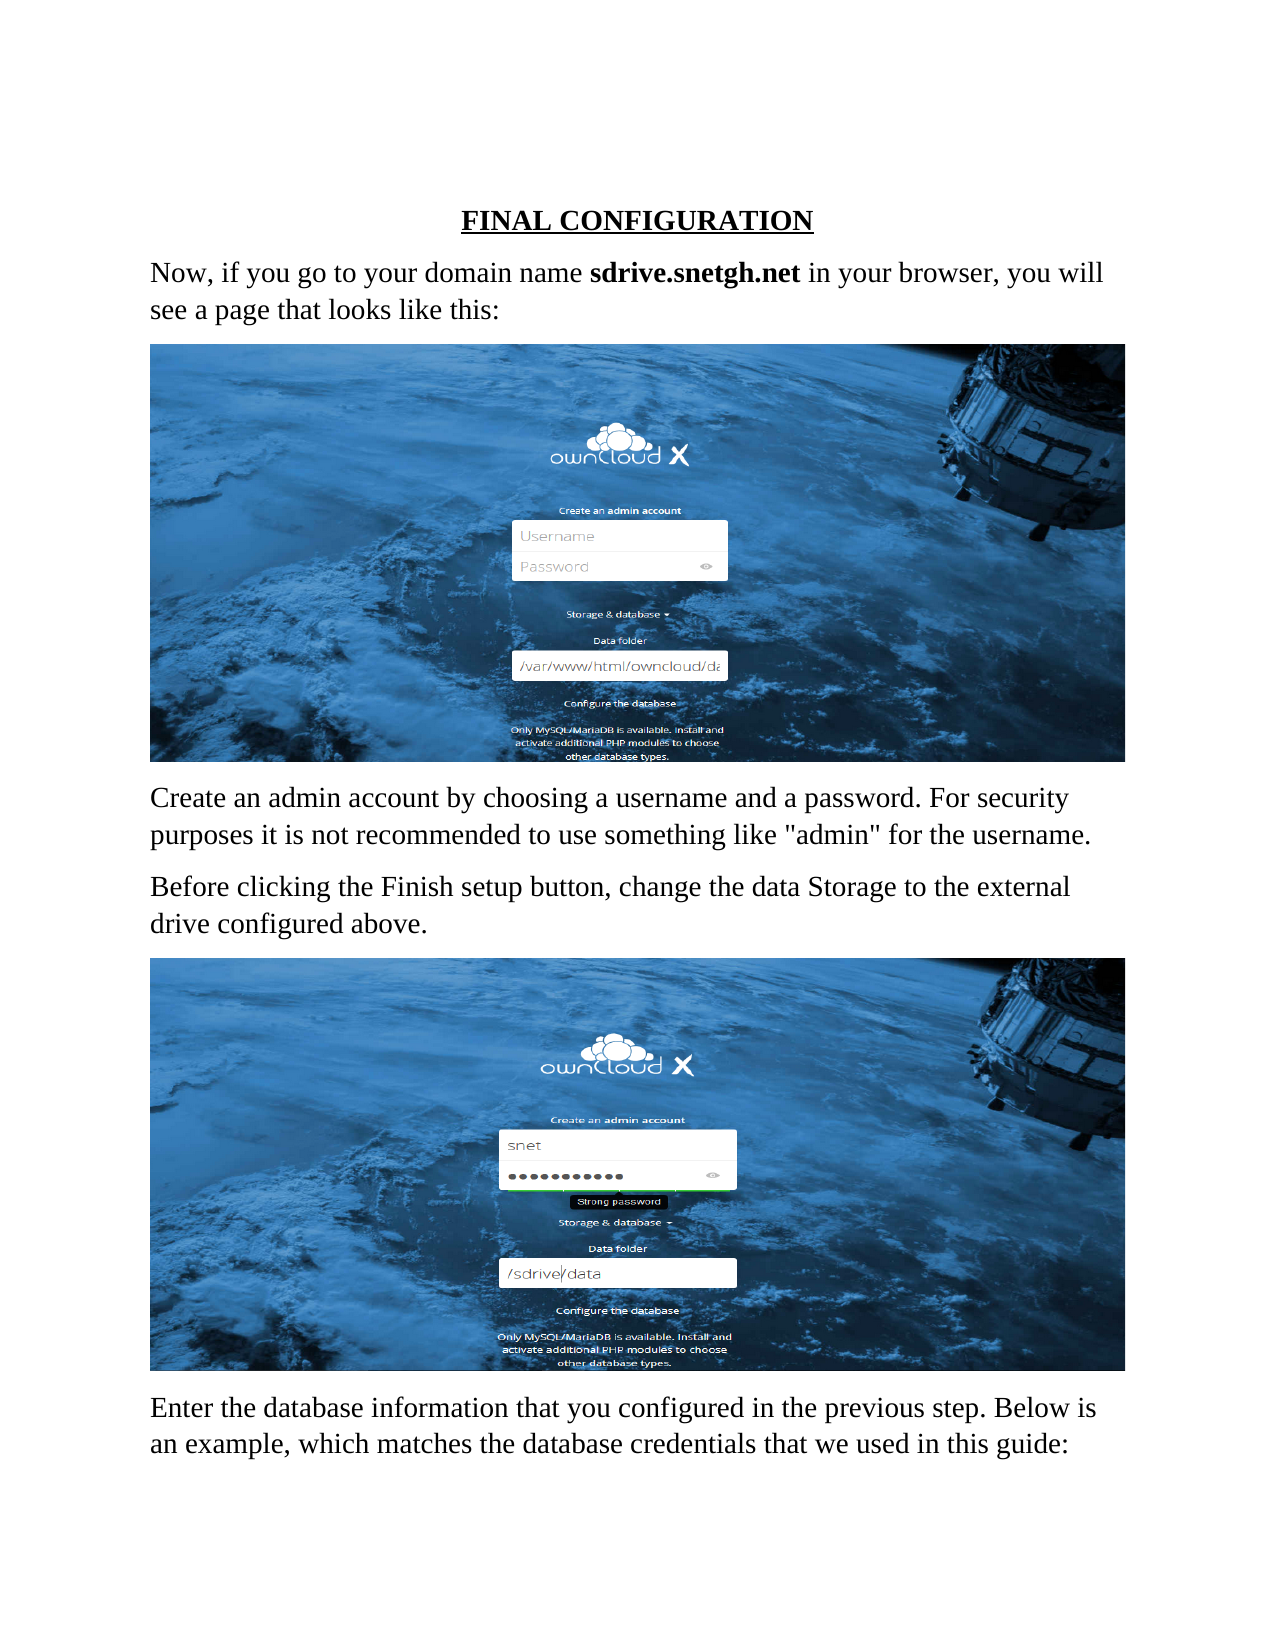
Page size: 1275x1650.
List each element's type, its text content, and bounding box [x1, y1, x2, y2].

picture [150, 958, 1125, 1371]
text FINAL CONFIGURATION [150, 203, 1125, 236]
text Before clicking the Finish setup button, change the data Storage to the external drive configured above. [150, 869, 1125, 939]
text Create an admin account by choosing a username and a password. For security purposes it is not recommended to use something like "admin" for the username. [150, 781, 1125, 850]
text Enter the database information that you configured in the previous step. Below is an example, which matches the database credentials that we used in this guide: [150, 1390, 1125, 1459]
picture [150, 344, 1125, 762]
text Now, if you go to your domain name sdrive.snetgh.net in your browser, you will see a page that looks like this: [150, 256, 1125, 325]
